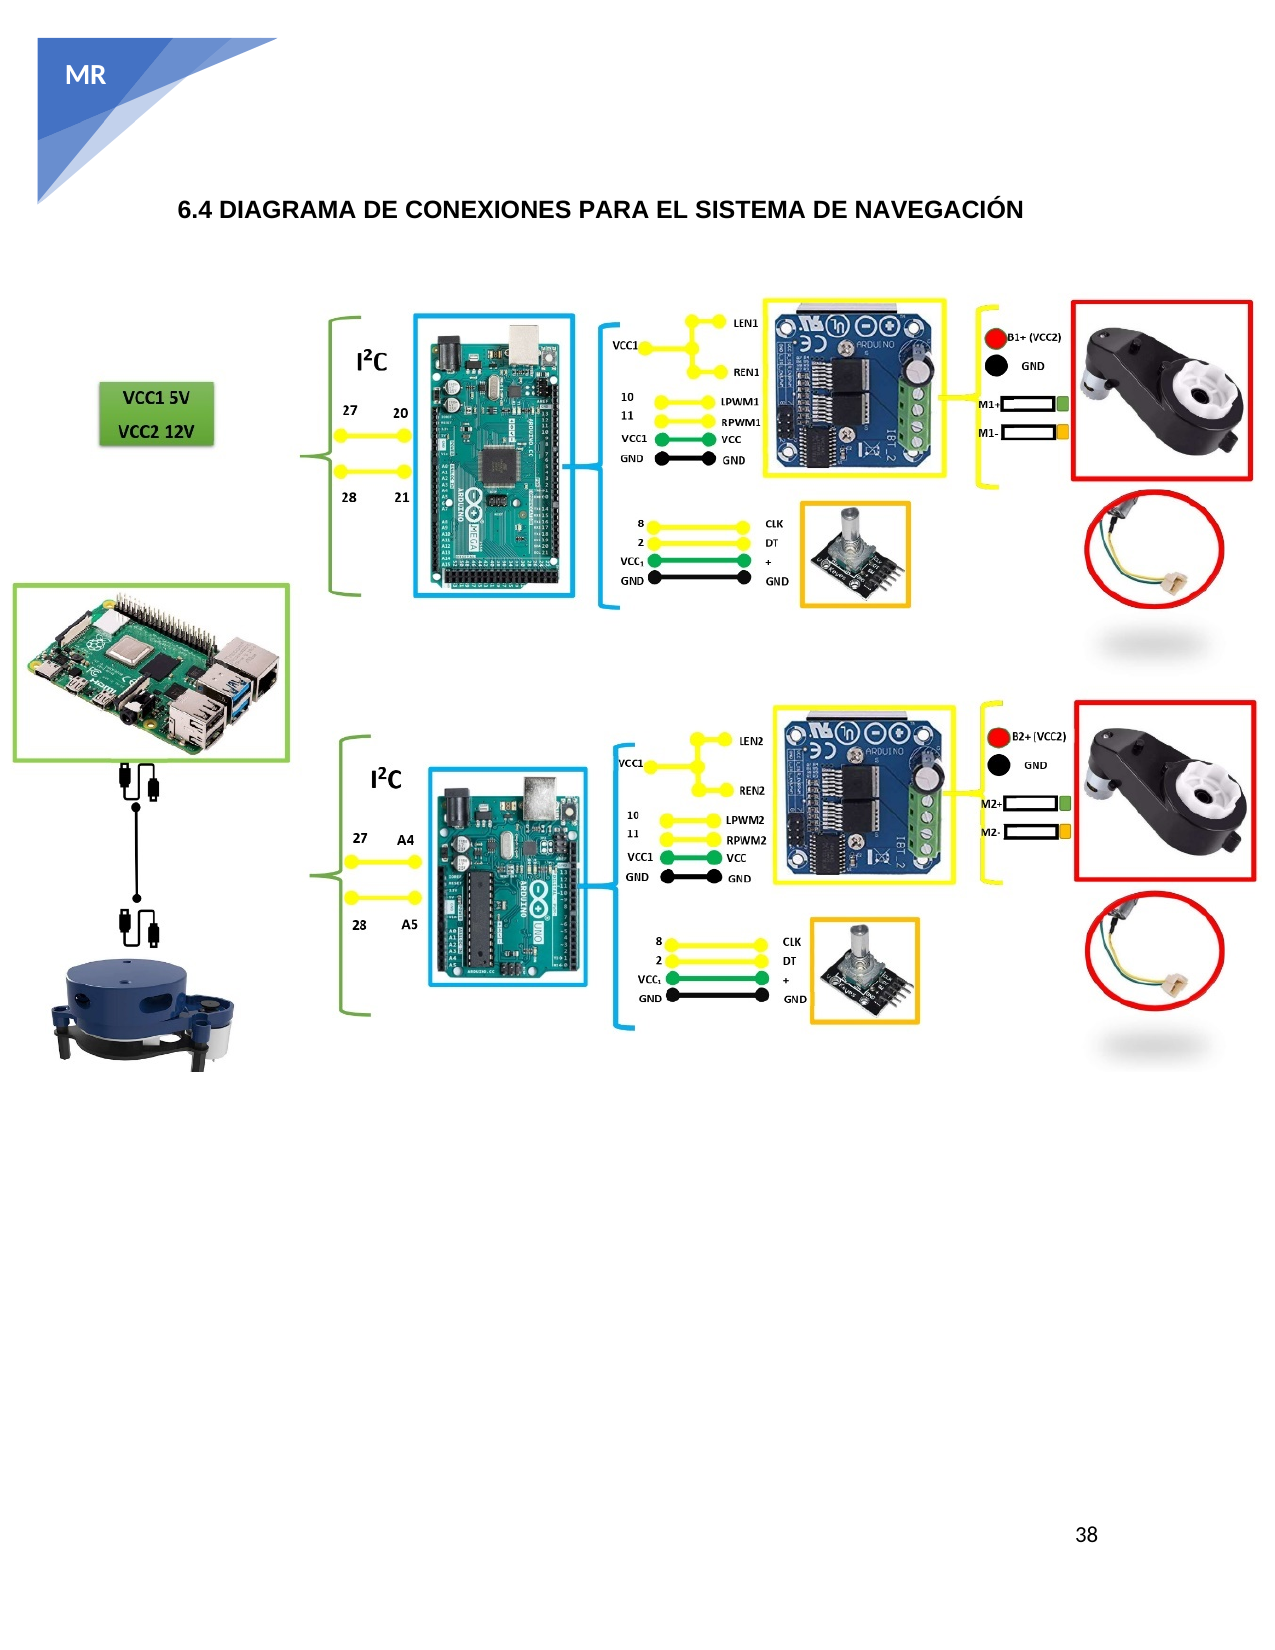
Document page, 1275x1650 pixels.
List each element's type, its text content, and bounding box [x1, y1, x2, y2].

picture [10, 284, 1262, 1072]
picture [37, 37, 279, 206]
subtitle 6.4 Diagrama de conexiones para el Sistema de Navegación [177, 195, 1098, 224]
